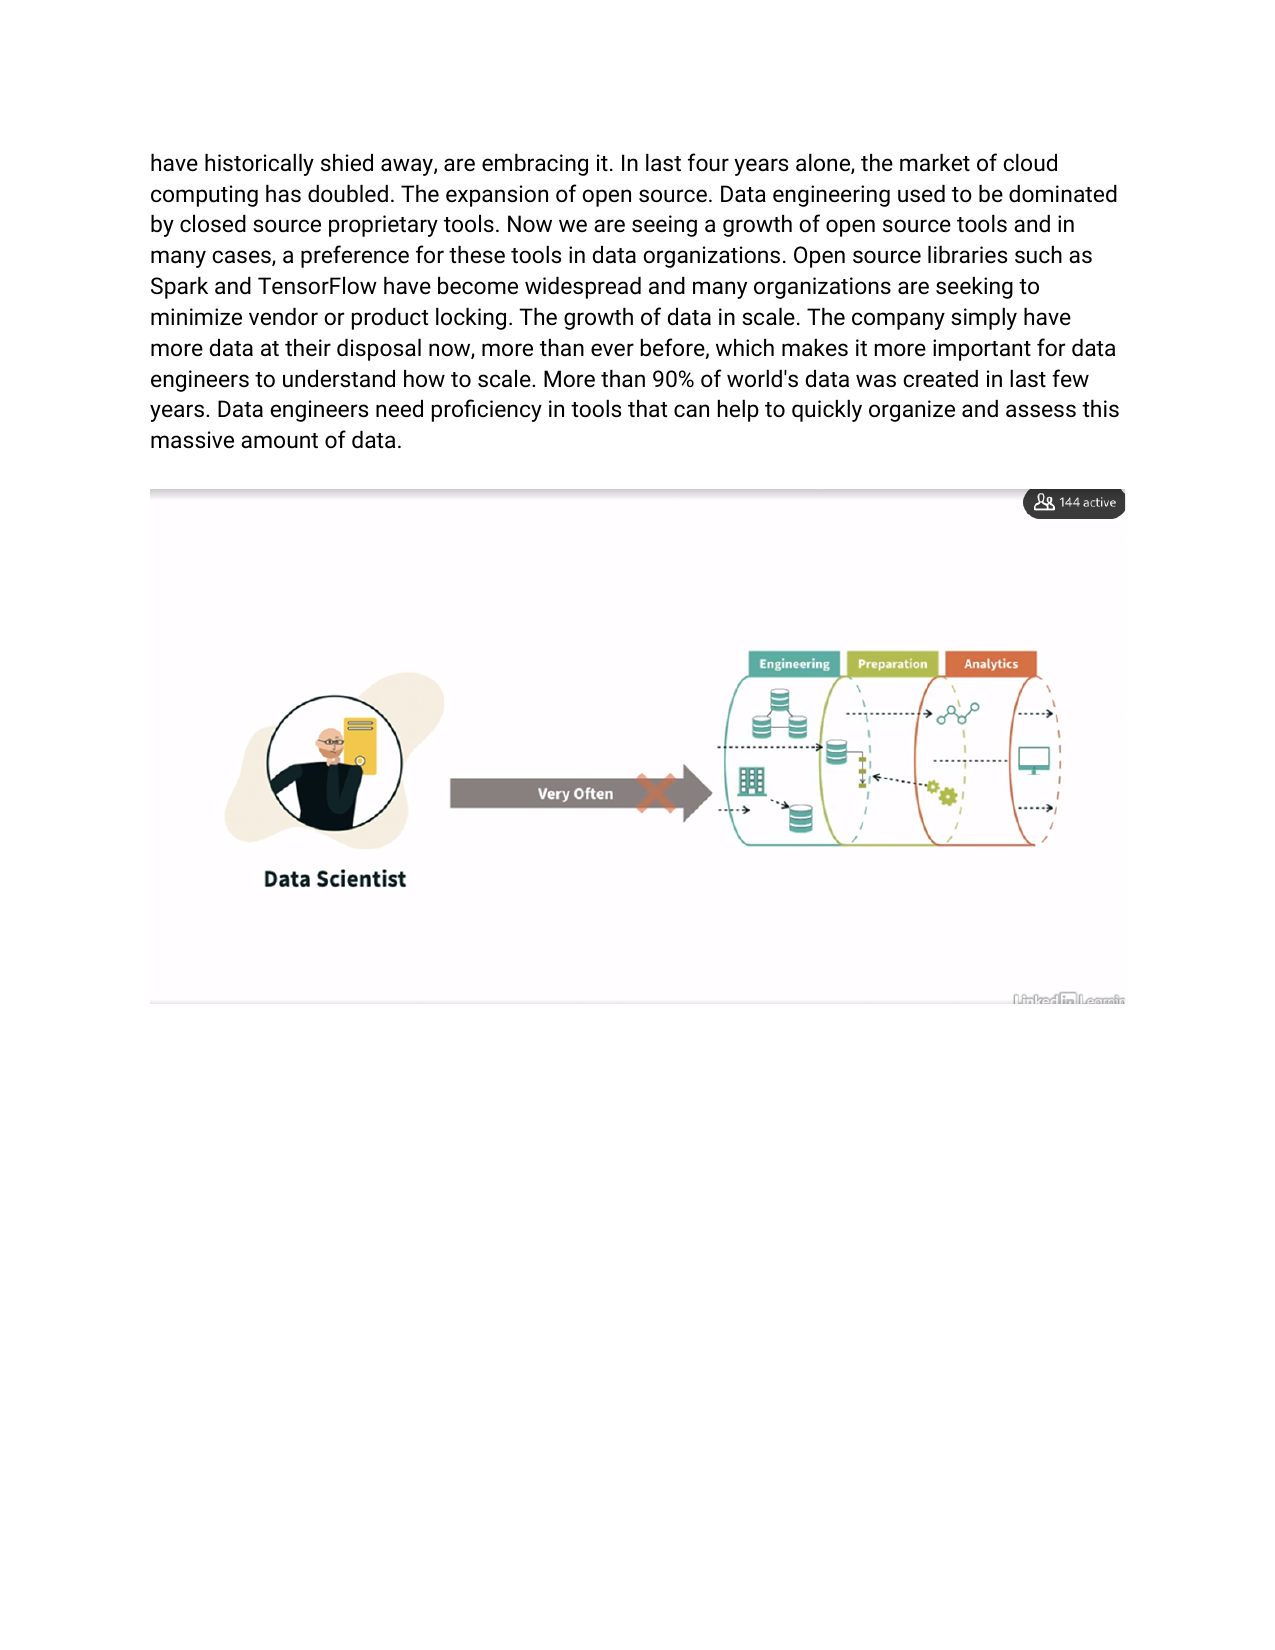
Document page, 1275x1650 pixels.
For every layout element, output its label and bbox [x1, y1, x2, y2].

text [150, 150, 1125, 454]
picture [150, 489, 1125, 1004]
